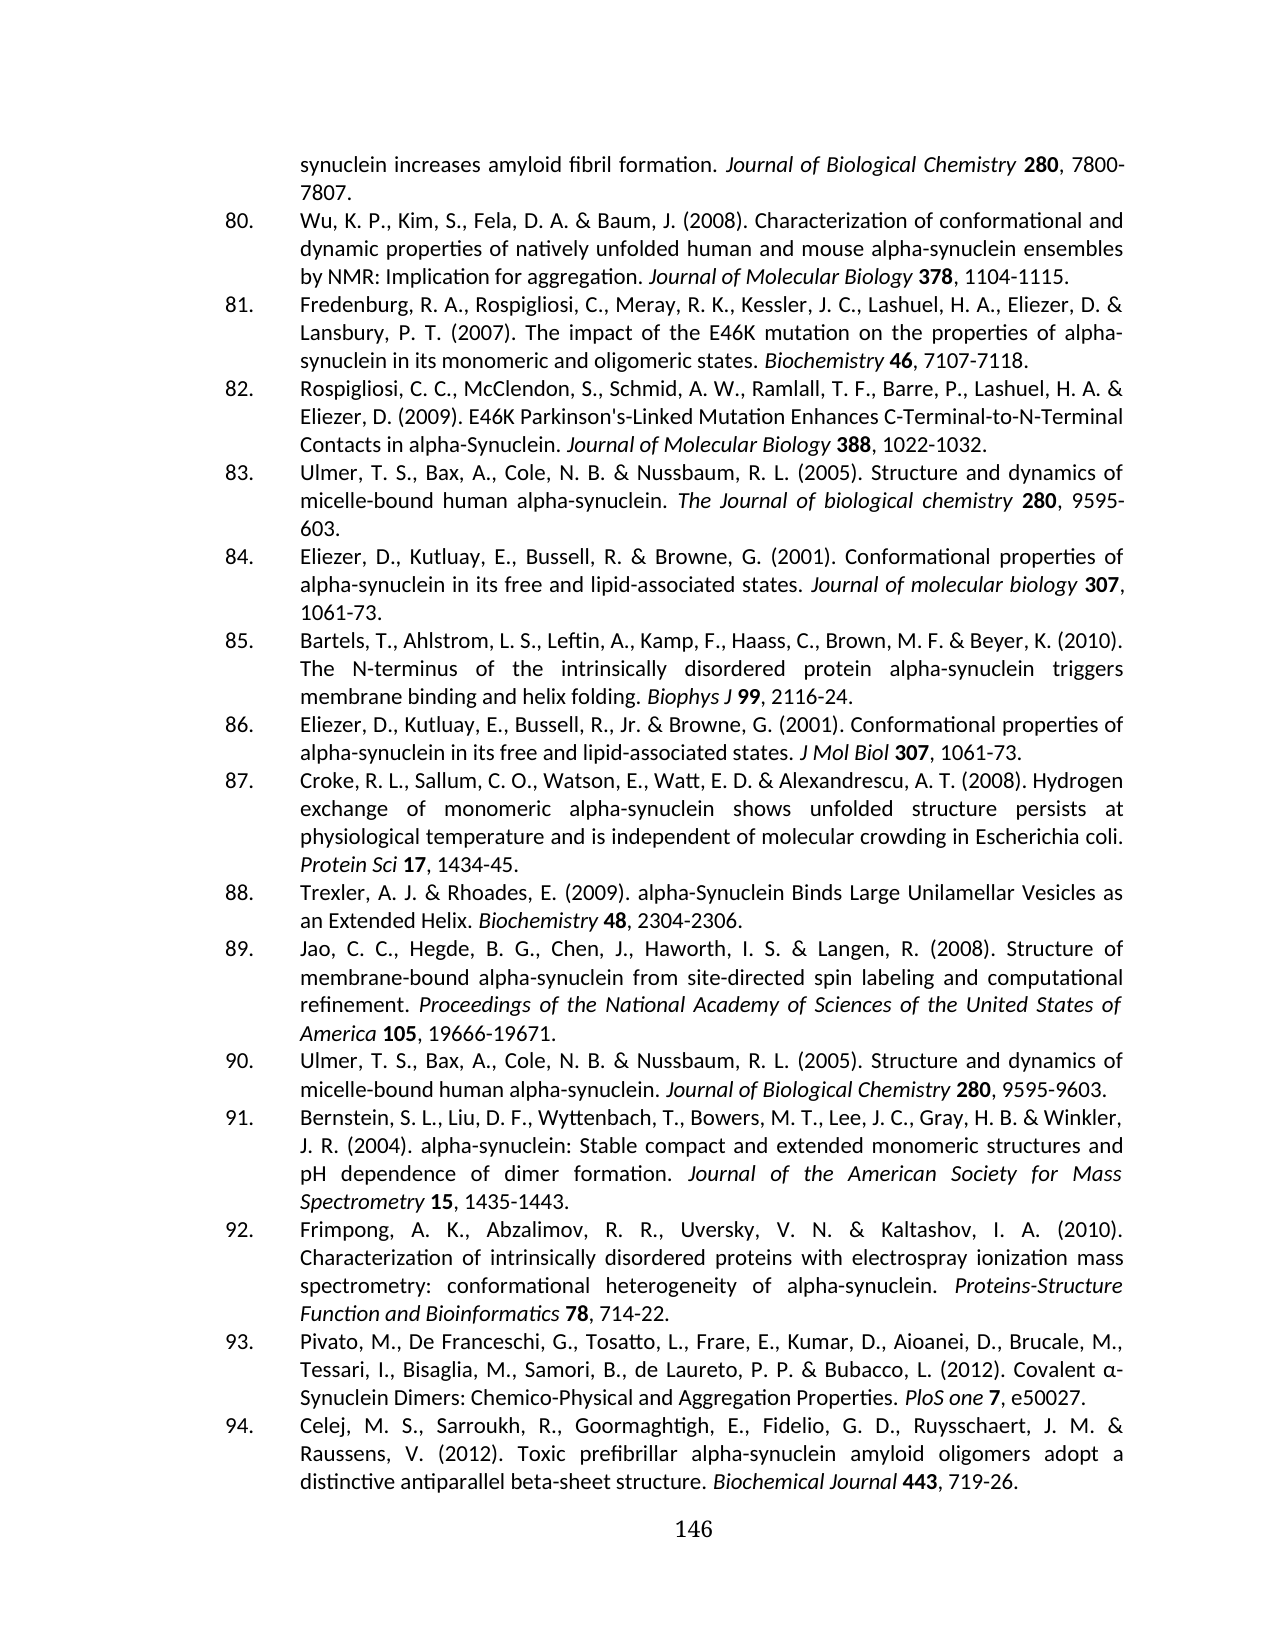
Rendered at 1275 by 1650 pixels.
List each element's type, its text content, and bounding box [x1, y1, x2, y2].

text 92. Frimpong, A. K., Abzalimov, R. R., Uversky, V. N. & Kaltashov, I. A. (2010). Characterization of intrinsically disordered proteins with electrospray ionization mass spectrometry: conformational heterogeneity of alpha-synuclein. Proteins-Structure Function and Bioinformatics 78, 714-22. [225, 1215, 1125, 1327]
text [225, 150, 1125, 206]
text 89. Jao, C. C., Hegde, B. G., Chen, J., Haworth, I. S. & Langen, R. (2008). Structure of membrane-bound alpha-synuclein from site-directed spin labeling and computational refinement. Proceedings of the National Academy of Sciences of the United States of America 105, 19666-19671. [225, 934, 1125, 1047]
text 82. Rospigliosi, C. C., McClendon, S., Schmid, A. W., Ramlall, T. F., Barre, P., Lashuel, H. A. & Eliezer, D. (2009). E46K Parkinson's-Linked Mutation Enhances C-Terminal-to-N-Terminal Contacts in alpha-Synuclein. Journal of Molecular Biology 388, 1022-1032. [225, 374, 1125, 458]
text 81. Fredenburg, R. A., Rospigliosi, C., Meray, R. K., Kessler, J. C., Lashuel, H. A., Eliezer, D. & Lansbury, P. T. (2007). The impact of the E46K mutation on the properties of alpha-synuclein in its monomeric and oligomeric states. Biochemistry 46, 7107-7118. [225, 290, 1125, 374]
text 83. Ulmer, T. S., Bax, A., Cole, N. B. & Nussbaum, R. L. (2005). Structure and dynamics of micelle-bound human alpha-synuclein. The Journal of biological chemistry 280, 9595-603. [225, 458, 1125, 542]
text 87. Croke, R. L., Sallum, C. O., Watson, E., Watt, E. D. & Alexandrescu, A. T. (2008). Hydrogen exchange of monomeric alpha-synuclein shows unfolded structure persists at physiological temperature and is independent of molecular crowding in Escherichia coli. Protein Sci 17, 1434-45. [225, 766, 1125, 878]
text 93. Pivato, M., De Franceschi, G., Tosatto, L., Frare, E., Kumar, D., Aioanei, D., Brucale, M., Tessari, I., Bisaglia, M., Samori, B., de Laureto, P. P. & Bubacco, L. (2012). Covalent α-Synuclein Dimers: Chemico-Physical and Aggregation Properties. PloS one 7, e50027. [225, 1327, 1125, 1411]
text 86. Eliezer, D., Kutluay, E., Bussell, R., Jr. & Browne, G. (2001). Conformational properties of alpha-synuclein in its free and lipid-associated states. J Mol Biol 307, 1061-73. [225, 710, 1125, 766]
text 88. Trexler, A. J. & Rhoades, E. (2009). alpha-Synuclein Binds Large Unilamellar Vesicles as an Extended Helix. Biochemistry 48, 2304-2306. [225, 878, 1125, 934]
text 90. Ulmer, T. S., Bax, A., Cole, N. B. & Nussbaum, R. L. (2005). Structure and dynamics of micelle-bound human alpha-synuclein. Journal of Biological Chemistry 280, 9595-9603. [225, 1047, 1125, 1103]
text 91. Bernstein, S. L., Liu, D. F., Wyttenbach, T., Bowers, M. T., Lee, J. C., Gray, H. B. & Winkler, J. R. (2004). alpha-synuclein: Stable compact and extended monomeric structures and pH dependence of dimer formation. Journal of the American Society for Mass Spectrometry 15, 1435-1443. [225, 1103, 1125, 1215]
text 80. Wu, K. P., Kim, S., Fela, D. A. & Baum, J. (2008). Characterization of conformational and dynamic properties of natively unfolded human and mouse alpha-synuclein ensembles by NMR: Implication for aggregation. Journal of Molecular Biology 378, 1104-1115. [225, 206, 1125, 290]
text 94. Celej, M. S., Sarroukh, R., Goormaghtigh, E., Fidelio, G. D., Ruysschaert, J. M. & Raussens, V. (2012). Toxic prefibrillar alpha-synuclein amyloid oligomers adopt a distinctive antiparallel beta-sheet structure. Biochemical Journal 443, 719-26. [225, 1411, 1125, 1495]
text 85. Bartels, T., Ahlstrom, L. S., Leftin, A., Kamp, F., Haass, C., Brown, M. F. & Beyer, K. (2010). The N-terminus of the intrinsically disordered protein alpha-synuclein triggers membrane binding and helix folding. Biophys J 99, 2116-24. [225, 626, 1125, 710]
text 84. Eliezer, D., Kutluay, E., Bussell, R. & Browne, G. (2001). Conformational properties of alpha-synuclein in its free and lipid-associated states. Journal of molecular biology 307, 1061-73. [225, 542, 1125, 626]
